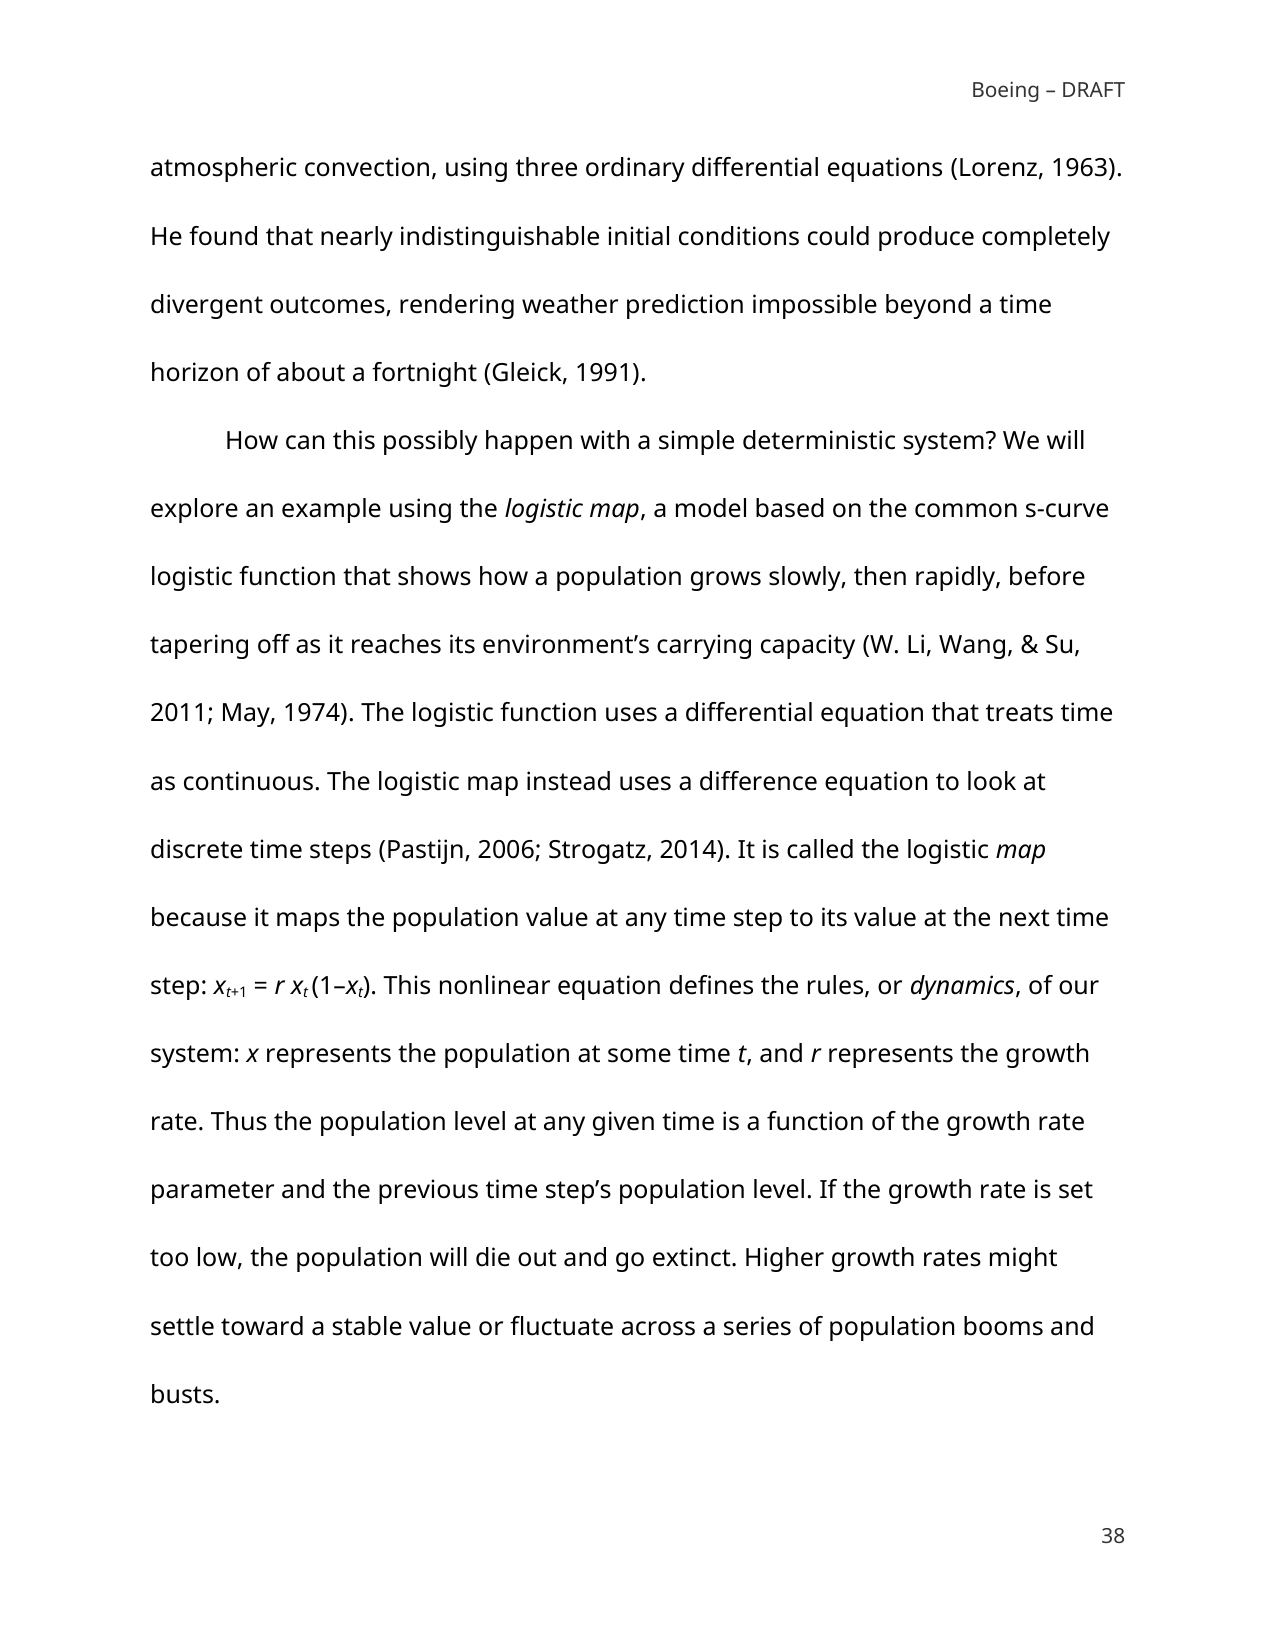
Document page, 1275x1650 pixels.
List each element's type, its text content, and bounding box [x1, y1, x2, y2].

text How can this possibly happen with a simple deterministic system? We will explore an example using the logistic map, a model based on the common s-curve logistic function that shows how a population grows slowly, then rapidly, before tapering off as it reaches its environment’s carrying capacity (W. Li, Wang, & Su, 2011; May, 1974). The logistic function uses a differential equation that treats time as continuous. The logistic map instead uses a difference equation to look at discrete time steps (Pastijn, 2006; Strogatz, 2014). It is called the logistic map because it maps the population value at any time step to its value at the next time step: xt+1 = r xt (1–xt). This nonlinear equation defines the rules, or dynamics, of our system: x represents the population at some time t, and r represents the growth rate. Thus the population level at any given time is a function of the growth rate parameter and the previous time step’s population level. If the growth rate is set too low, the population will die out and go extinct. Higher growth rates might settle toward a stable value or fluctuate across a series of population booms and busts. [150, 422, 1125, 1410]
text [150, 150, 1125, 388]
